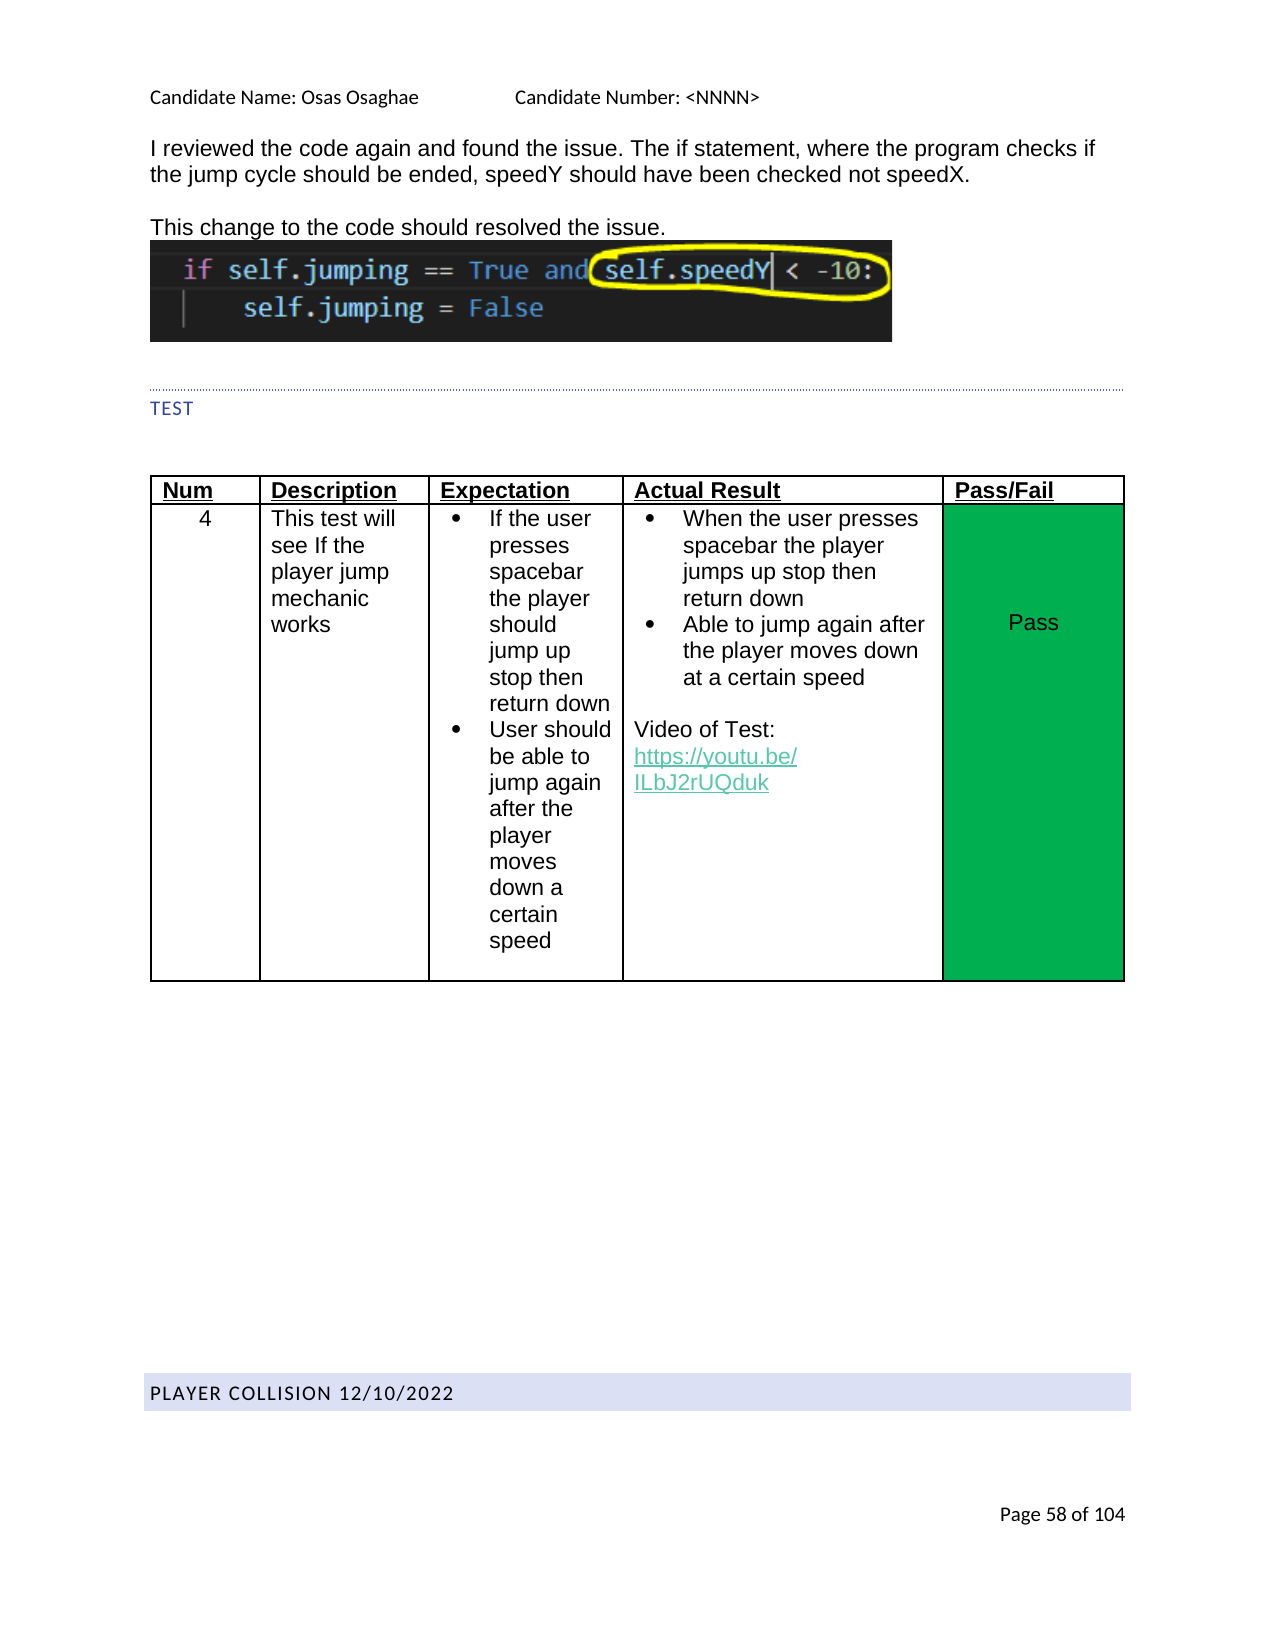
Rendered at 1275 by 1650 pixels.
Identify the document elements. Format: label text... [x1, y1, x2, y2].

subtitle Player collision 12/10/2022 [150, 1380, 1125, 1405]
table_cell Pass [944, 505, 1123, 980]
picture [150, 240, 893, 342]
table_header Expectation [430, 477, 622, 503]
table_cell If the user presses spacebar the player should jump up stop then return down User should be able to jump again after the player moves down a certain speed [430, 505, 622, 980]
table_header Description [261, 477, 428, 503]
text This change to the code should resolved the issue. [150, 214, 1125, 240]
table_cell This test will see If the player jump mechanic works [261, 505, 428, 980]
text I reviewed the code again and found the issue. The if statement, where the program checks if the jump cycle should be ended, speedY should have been checked not speedX. [150, 135, 1125, 188]
table_cell 4 [152, 505, 259, 980]
table_header Num [152, 477, 259, 503]
table_header Pass/Fail [944, 477, 1123, 503]
table_header Actual Result [624, 477, 942, 503]
table_cell When the user presses spacebar the player jumps up stop then return down Able to jump again after the player moves down at a certain speed Video of Test: https://youtu.be/ILbJ2rUQduk [624, 505, 942, 980]
subtitle Test [150, 389, 1125, 420]
